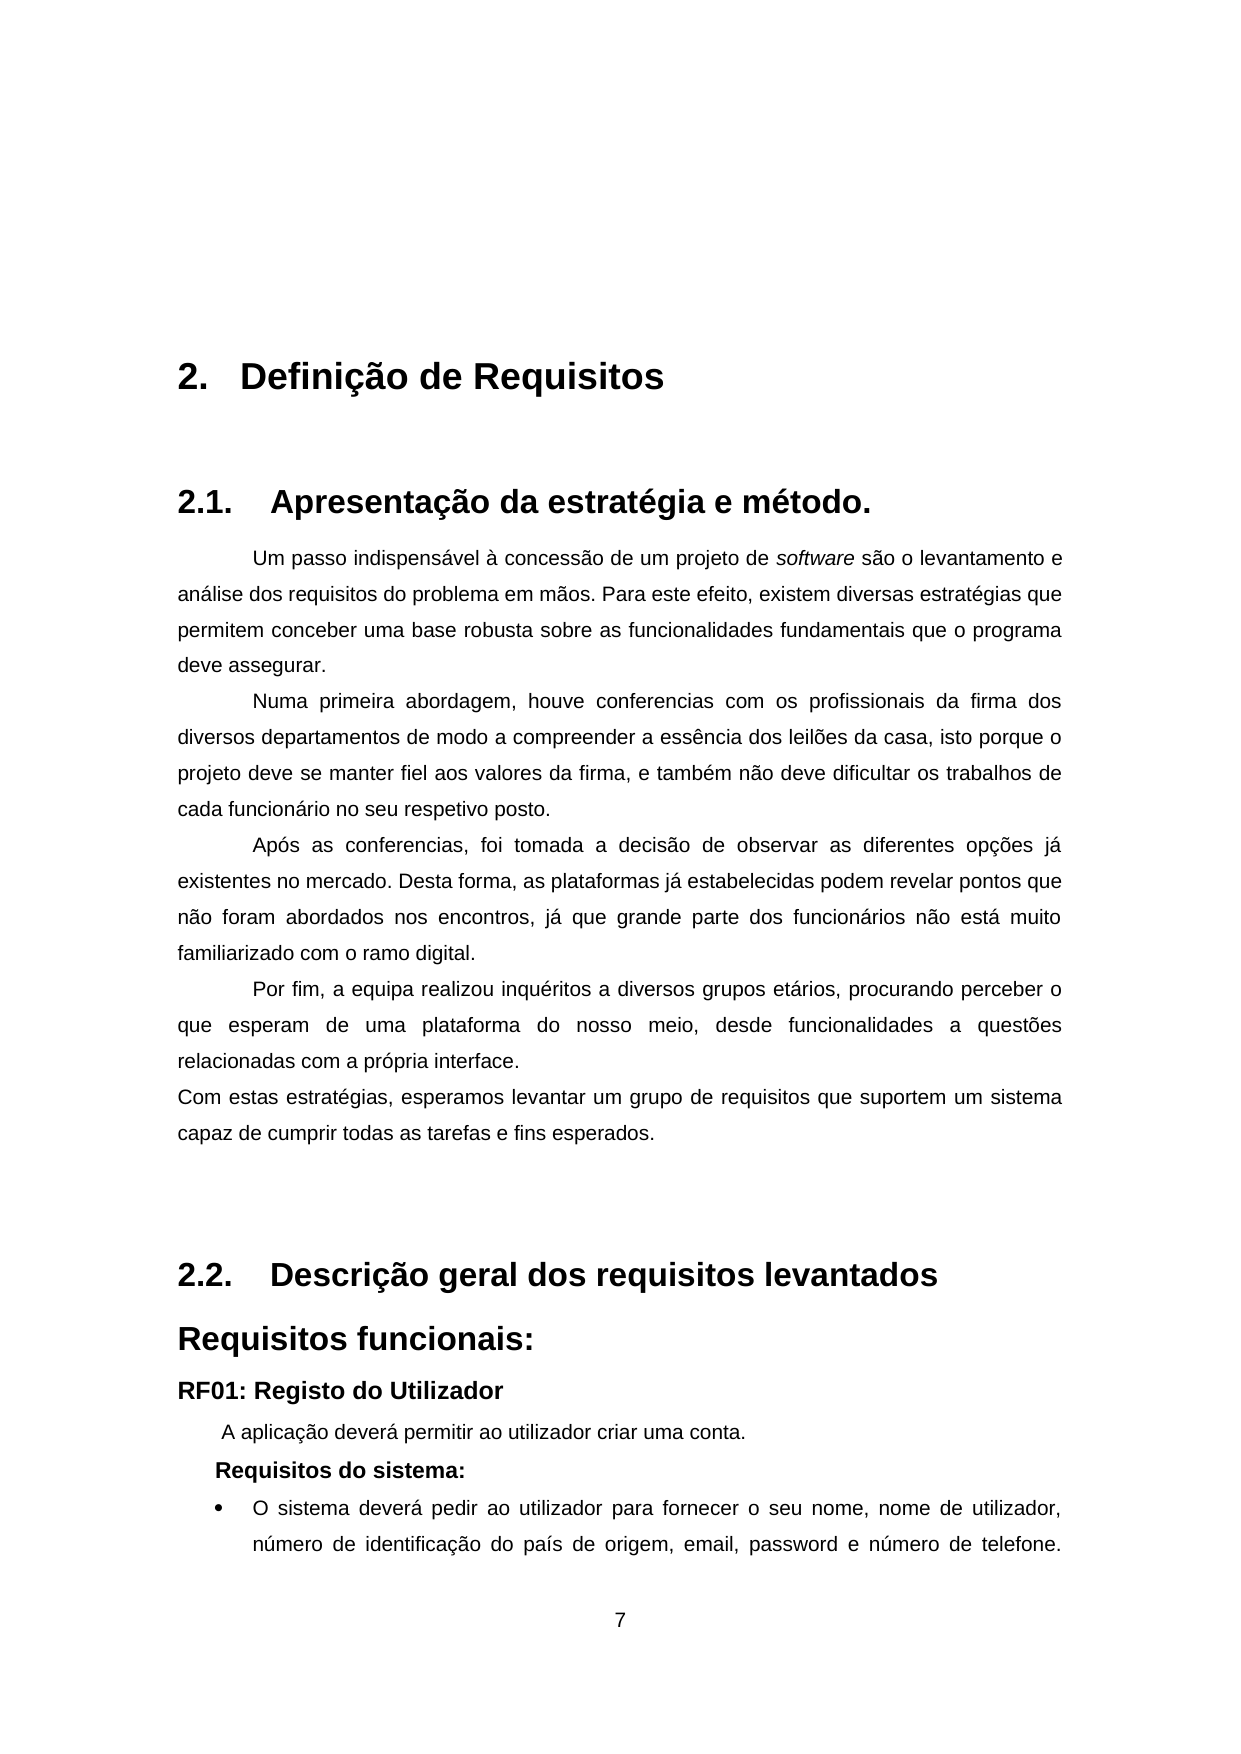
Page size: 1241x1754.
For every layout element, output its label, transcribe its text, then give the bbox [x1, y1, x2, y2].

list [215, 1496, 1063, 1556]
text Após as conferencias, foi tomada a decisão de observar as diferentes opções já existentes no mercado. Desta forma, as plataformas já estabelecidas podem revelar pontos que não foram abordados nos encontros, já que grande parte dos funcionários não está muito familiarizado com o ramo digital. [177, 833, 1063, 965]
text Numa primeira abordagem, houve conferencias com os profissionais da firma dos diversos departamentos de modo a compreender a essência dos leilões da casa, isto porque o projeto deve se manter fiel aos valores da firma, e também não deve dificultar os trabalhos de cada funcionário no seu respetivo posto. [177, 689, 1063, 821]
text Definição de Requisitos [177, 354, 1063, 398]
text Com estas estratégias, esperamos levantar um grupo de requisitos que suportem um sistema capaz de cumprir todas as tarefas e fins esperados. [177, 1084, 1063, 1144]
text A aplicação deverá permitir ao utilizador criar uma conta. [177, 1419, 1063, 1443]
text Descrição geral dos requisitos levantados [177, 1255, 1063, 1293]
text Apresentação da estratégia e método. [177, 482, 1063, 520]
text Um passo indispensável à concessão de um projeto de software são o levantamento e análise dos requisitos do problema em mãos. Para este efeito, existem diversas estratégias que permitem conceber uma base robusta sobre as funcionalidades fundamentais que o programa deve assegurar. [177, 546, 1063, 677]
text RF01: Registo do Utilizador [177, 1376, 1063, 1405]
text Requisitos do sistema: [177, 1457, 1063, 1483]
text Requisitos funcionais: [177, 1319, 1063, 1357]
text Por fim, a equipa realizou inquéritos a diversos grupos etários, procurando perceber o que esperam de uma plataforma do nosso meio, desde funcionalidades a questões relacionadas com a própria interface. [177, 977, 1063, 1073]
